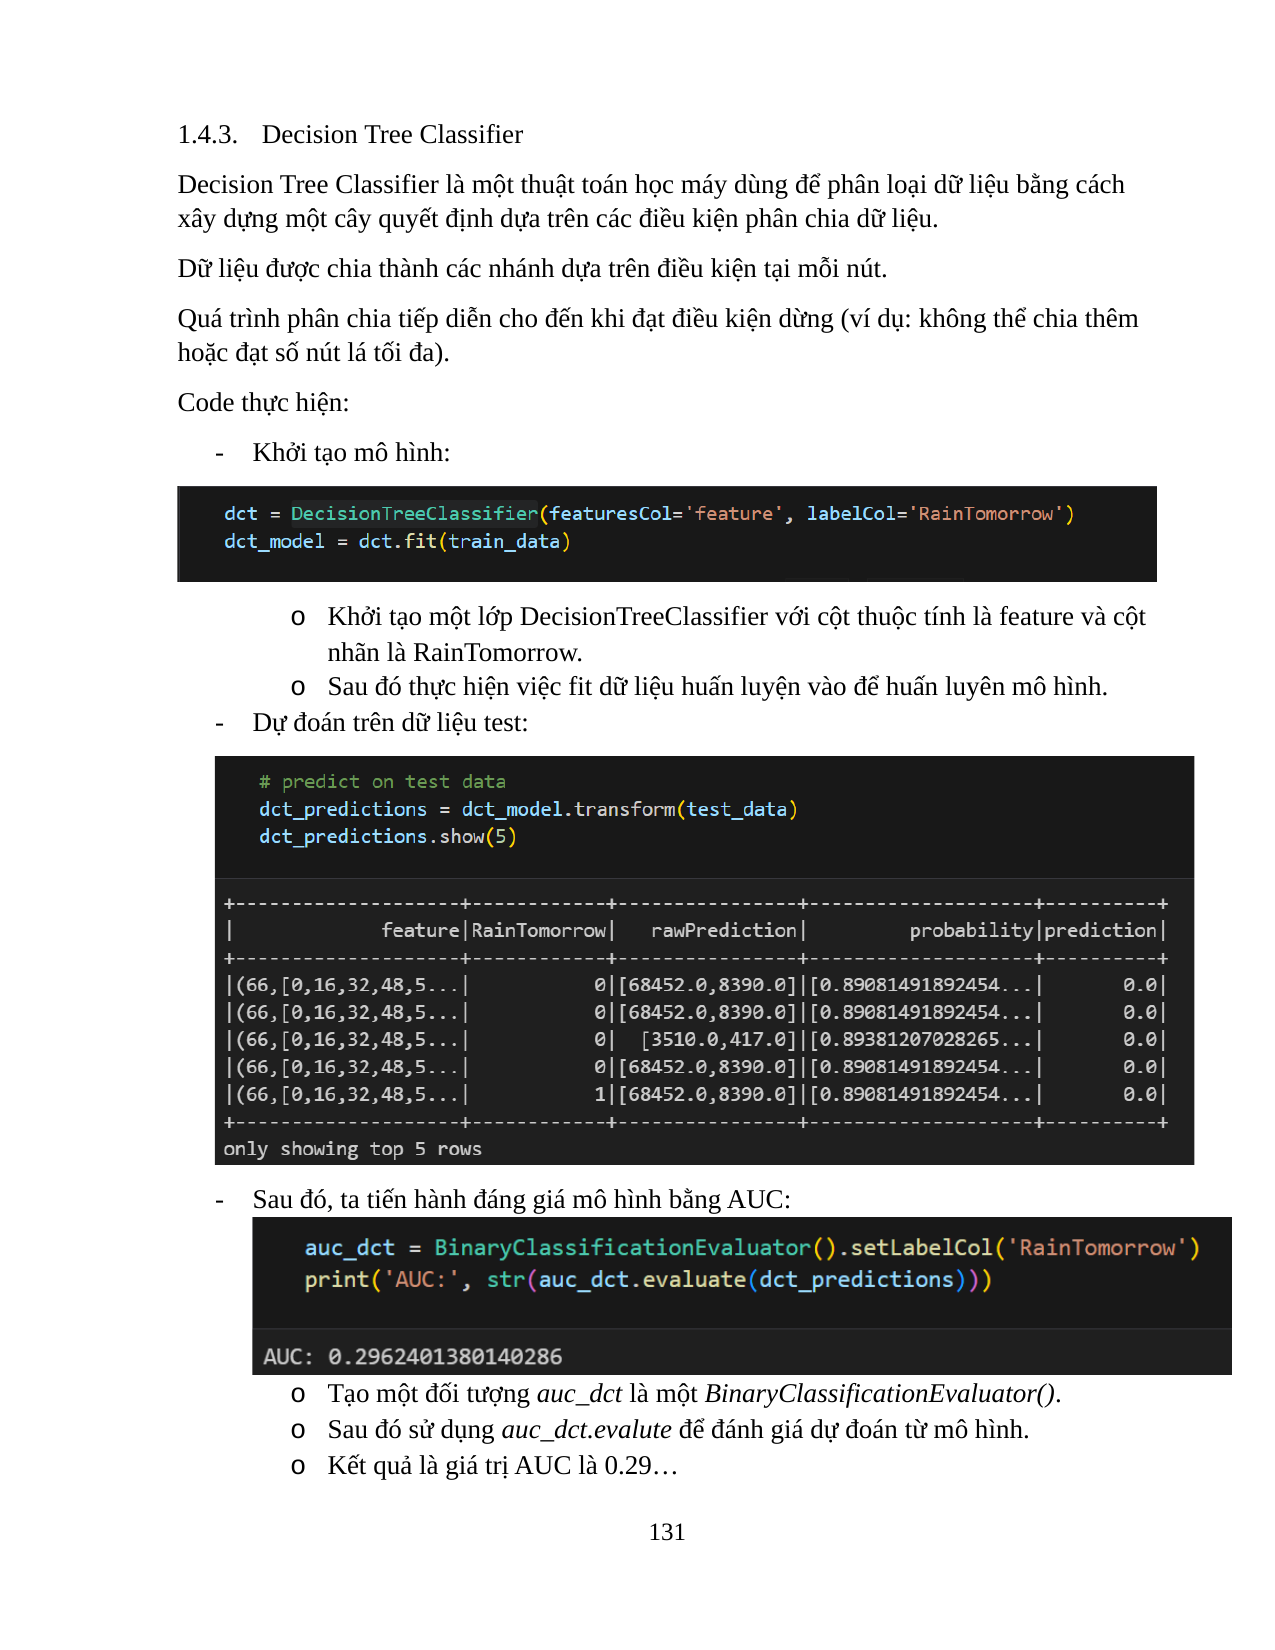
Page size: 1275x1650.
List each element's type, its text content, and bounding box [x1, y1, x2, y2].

text Decision Tree Classifier là một thuật toán học máy dùng để phân loại dữ liệu bằng cách xây dựng một cây quyết định dựa trên các điều kiện phân chia dữ liệu. [177, 168, 1157, 233]
list Kết quả là giá trị AUC là 0.29… [290, 1449, 1157, 1482]
list Decision Tree Classifier [177, 118, 1157, 149]
picture [177, 486, 1157, 582]
list Khởi tạo một lớp DecisionTreeClassifier với cột thuộc tính là feature và cột nhãn là RainTomorrow. [290, 600, 1157, 667]
list Sau đó thực hiện việc fit dữ liệu huấn luyện vào để huấn luyên mô hình. [290, 670, 1157, 703]
list Dự đoán trên dữ liệu test: [215, 706, 1157, 737]
list Tạo một đối tượng auc_dct là một BinaryClassificationEvaluator(). [290, 1377, 1157, 1410]
text Quá trình phân chia tiếp diễn cho đến khi đạt điều kiện dừng (ví dụ: không thể chia thêm hoặc đạt số nút lá tối đa). [177, 302, 1157, 367]
list Khởi tạo mô hình: [215, 436, 1157, 467]
picture [252, 1217, 1232, 1375]
list Sau đó, ta tiến hành đáng giá mô hình bằng AUC: [215, 1183, 1157, 1215]
text Code thực hiện: [177, 386, 1157, 417]
text Dữ liệu được chia thành các nhánh dựa trên điều kiện tại mỗi nút. [177, 252, 1157, 283]
picture [214, 756, 1195, 1165]
list Sau đó sử dụng auc_dct.evalute để đánh giá dự đoán từ mô hình. [290, 1413, 1157, 1446]
